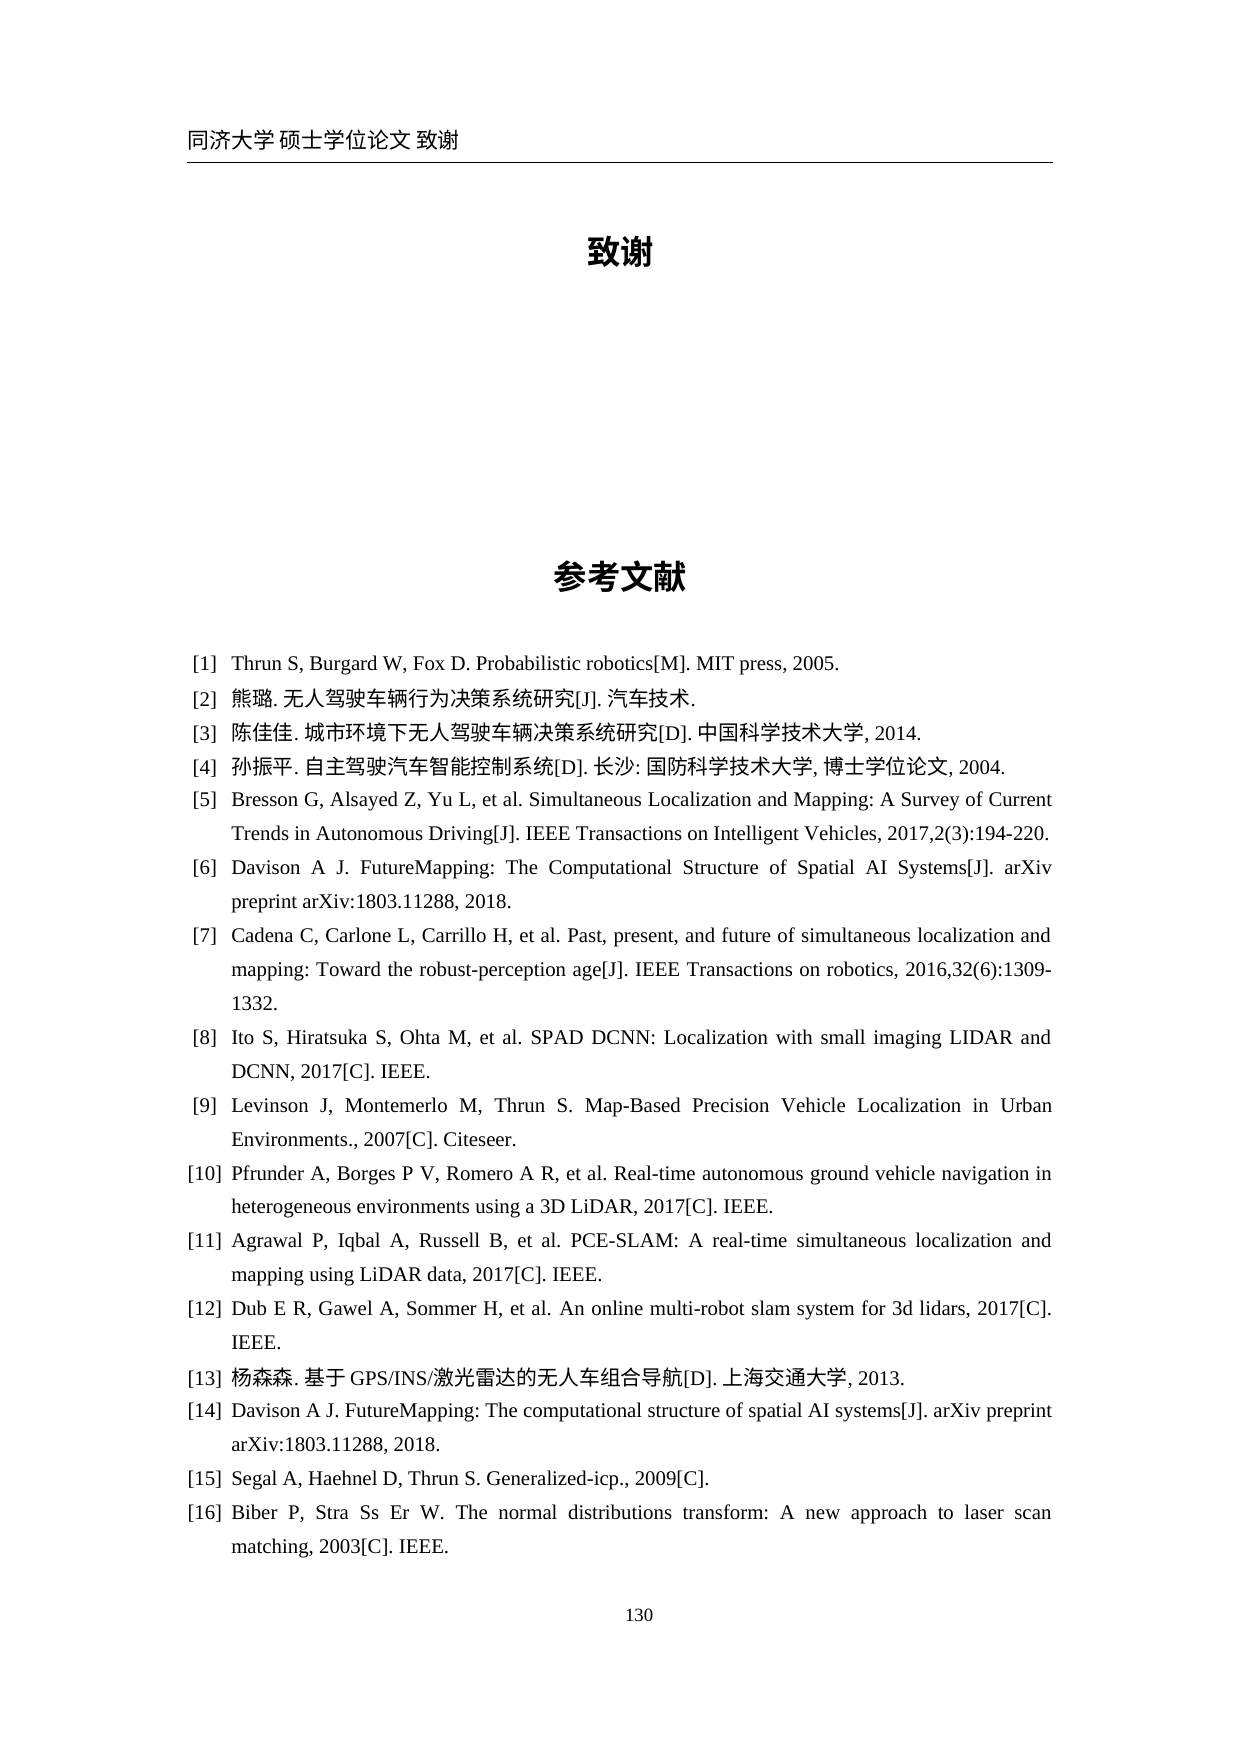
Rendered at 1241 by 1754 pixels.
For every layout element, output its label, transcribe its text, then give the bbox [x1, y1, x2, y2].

text [9] Levinson J, Montemerlo M, Thrun S. Map-Based Precision Vehicle Localization in Urban Environments., 2007[C]. Citeseer. [187, 1088, 1053, 1156]
text [11] Agrawal P, Iqbal A, Russell B, et al. PCE-SLAM: A real-time simultaneous localization and mapping using LiDAR data, 2017[C]. IEEE. [187, 1223, 1053, 1291]
text [16] Biber P, Stra Ss Er W. The normal distributions transform: A new approach to laser scan matching, 2003[C]. IEEE. [187, 1495, 1053, 1563]
text [14] Davison A J. FutureMapping: The computational structure of spatial AI systems[J]. arXiv preprint arXiv:1803.11288, 2018. [187, 1393, 1053, 1461]
text [1] Thrun S, Burgard W, Fox D. Probabilistic robotics[M]. MIT press, 2005. [187, 646, 1053, 680]
text [15] Segal A, Haehnel D, Thrun S. Generalized-icp., 2009[C]. [187, 1461, 1053, 1495]
text [2] 熊璐. 无人驾驶车辆行为决策系统研究[J]. 汽车技术. [187, 680, 1053, 714]
text [4] 孙振平. 自主驾驶汽车智能控制系统[D]. 长沙: 国防科学技术大学, 博士学位论文, 2004. [187, 748, 1053, 782]
title 参考文献 [187, 541, 1053, 609]
text [6] Davison A J. FutureMapping: The Computational Structure of Spatial AI Systems[J]. arXiv preprint arXiv:1803.11288, 2018. [187, 850, 1053, 918]
title 致谢 [187, 216, 1053, 283]
text [5] Bresson G, Alsayed Z, Yu L, et al. Simultaneous Localization and Mapping: A Survey of Current Trends in Autonomous Driving[J]. IEEE Transactions on Intelligent Vehicles, 2017,2(3):194-220. [187, 782, 1053, 850]
text [8] Ito S, Hiratsuka S, Ohta M, et al. SPAD DCNN: Localization with small imaging LIDAR and DCNN, 2017[C]. IEEE. [187, 1020, 1053, 1088]
text [10] Pfrunder A, Borges P V, Romero A R, et al. Real-time autonomous ground vehicle navigation in heterogeneous environments using a 3D LiDAR, 2017[C]. IEEE. [187, 1156, 1053, 1223]
text [3] 陈佳佳. 城市环境下无人驾驶车辆决策系统研究[D]. 中国科学技术大学, 2014. [187, 714, 1053, 748]
text [13] 杨森森. 基于GPS/INS/激光雷达的无人车组合导航[D]. 上海交通大学, 2013. [187, 1359, 1053, 1393]
text [12] Dub E R, Gawel A, Sommer H, et al. An online multi-robot slam system for 3d lidars, 2017[C]. IEEE. [187, 1291, 1053, 1359]
text [7] Cadena C, Carlone L, Carrillo H, et al. Past, present, and future of simultaneous localization and mapping: Toward the robust-perception age[J]. IEEE Transactions on robotics, 2016,32(6):1309-1332. [187, 918, 1053, 1020]
